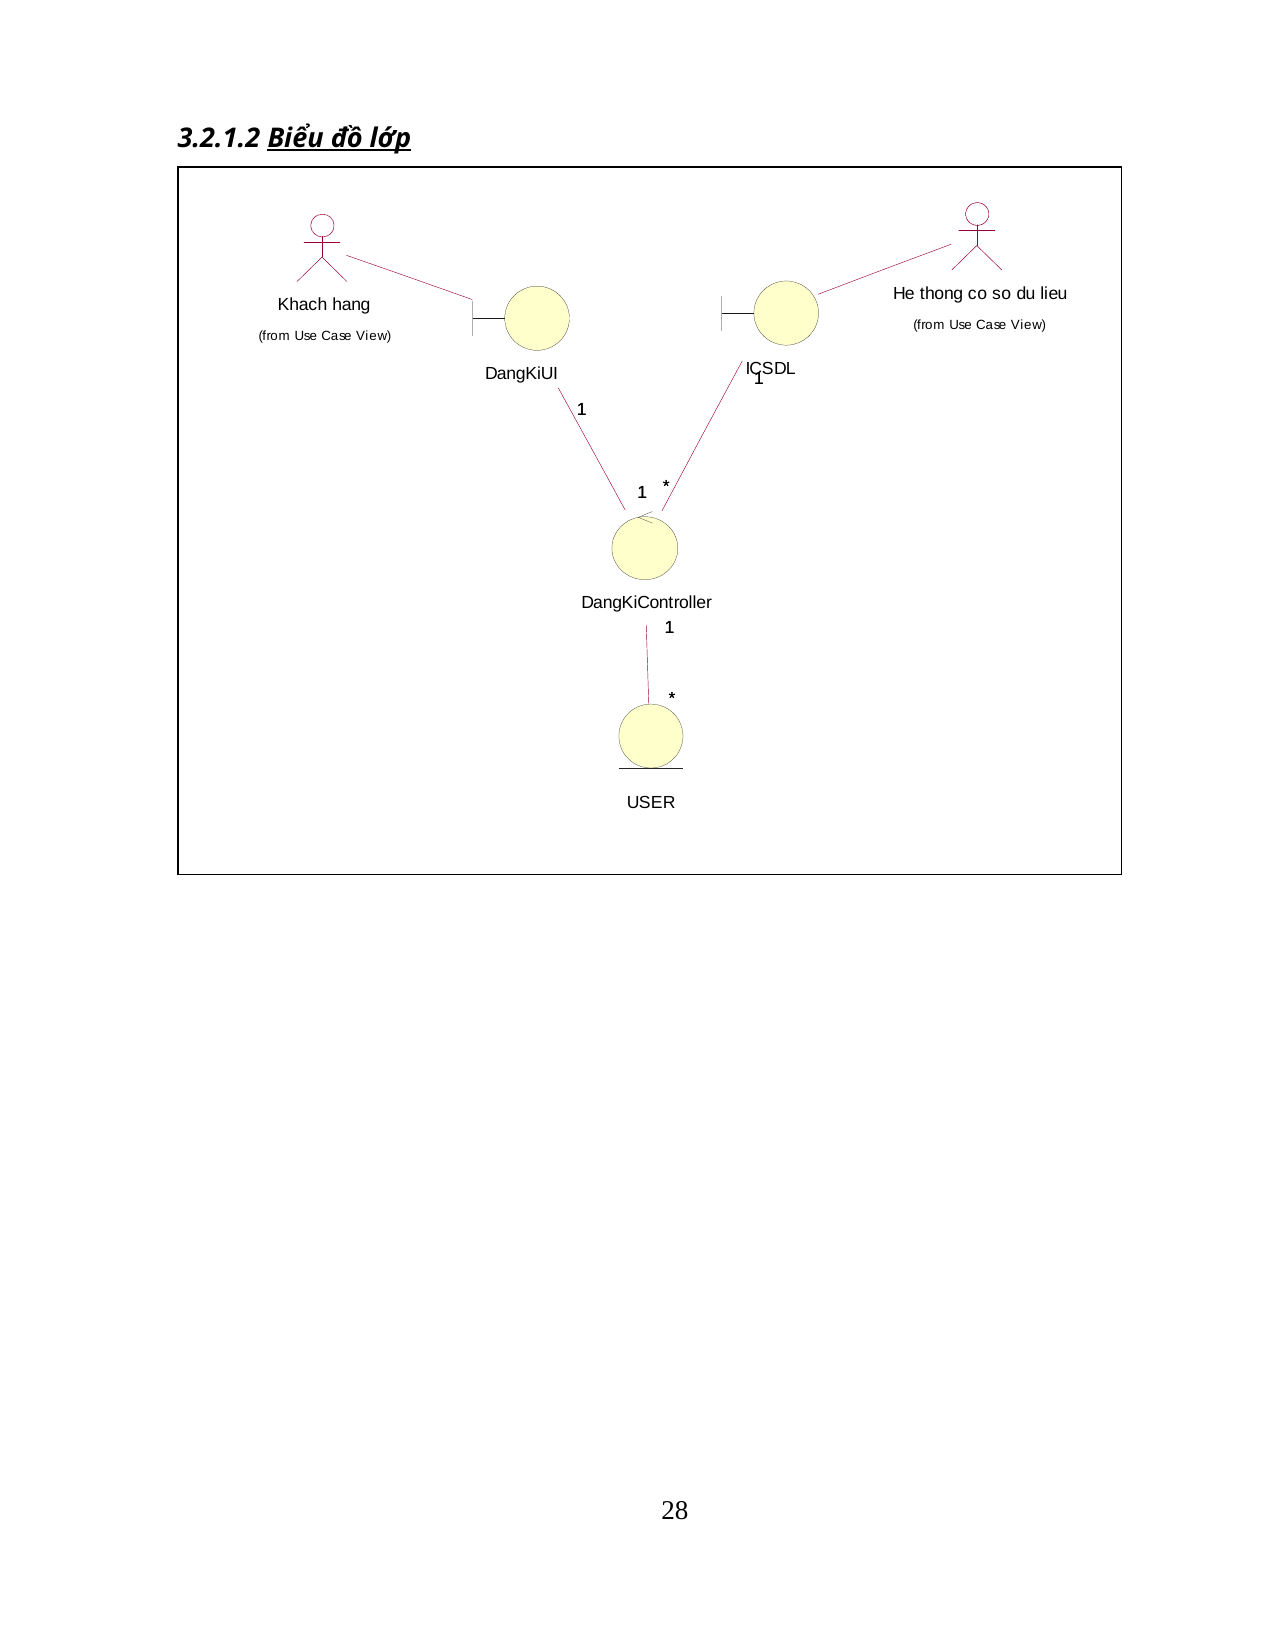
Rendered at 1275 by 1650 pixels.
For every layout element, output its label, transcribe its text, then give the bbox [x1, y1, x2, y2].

subtitle Biểu đồ lớp [177, 118, 1098, 155]
